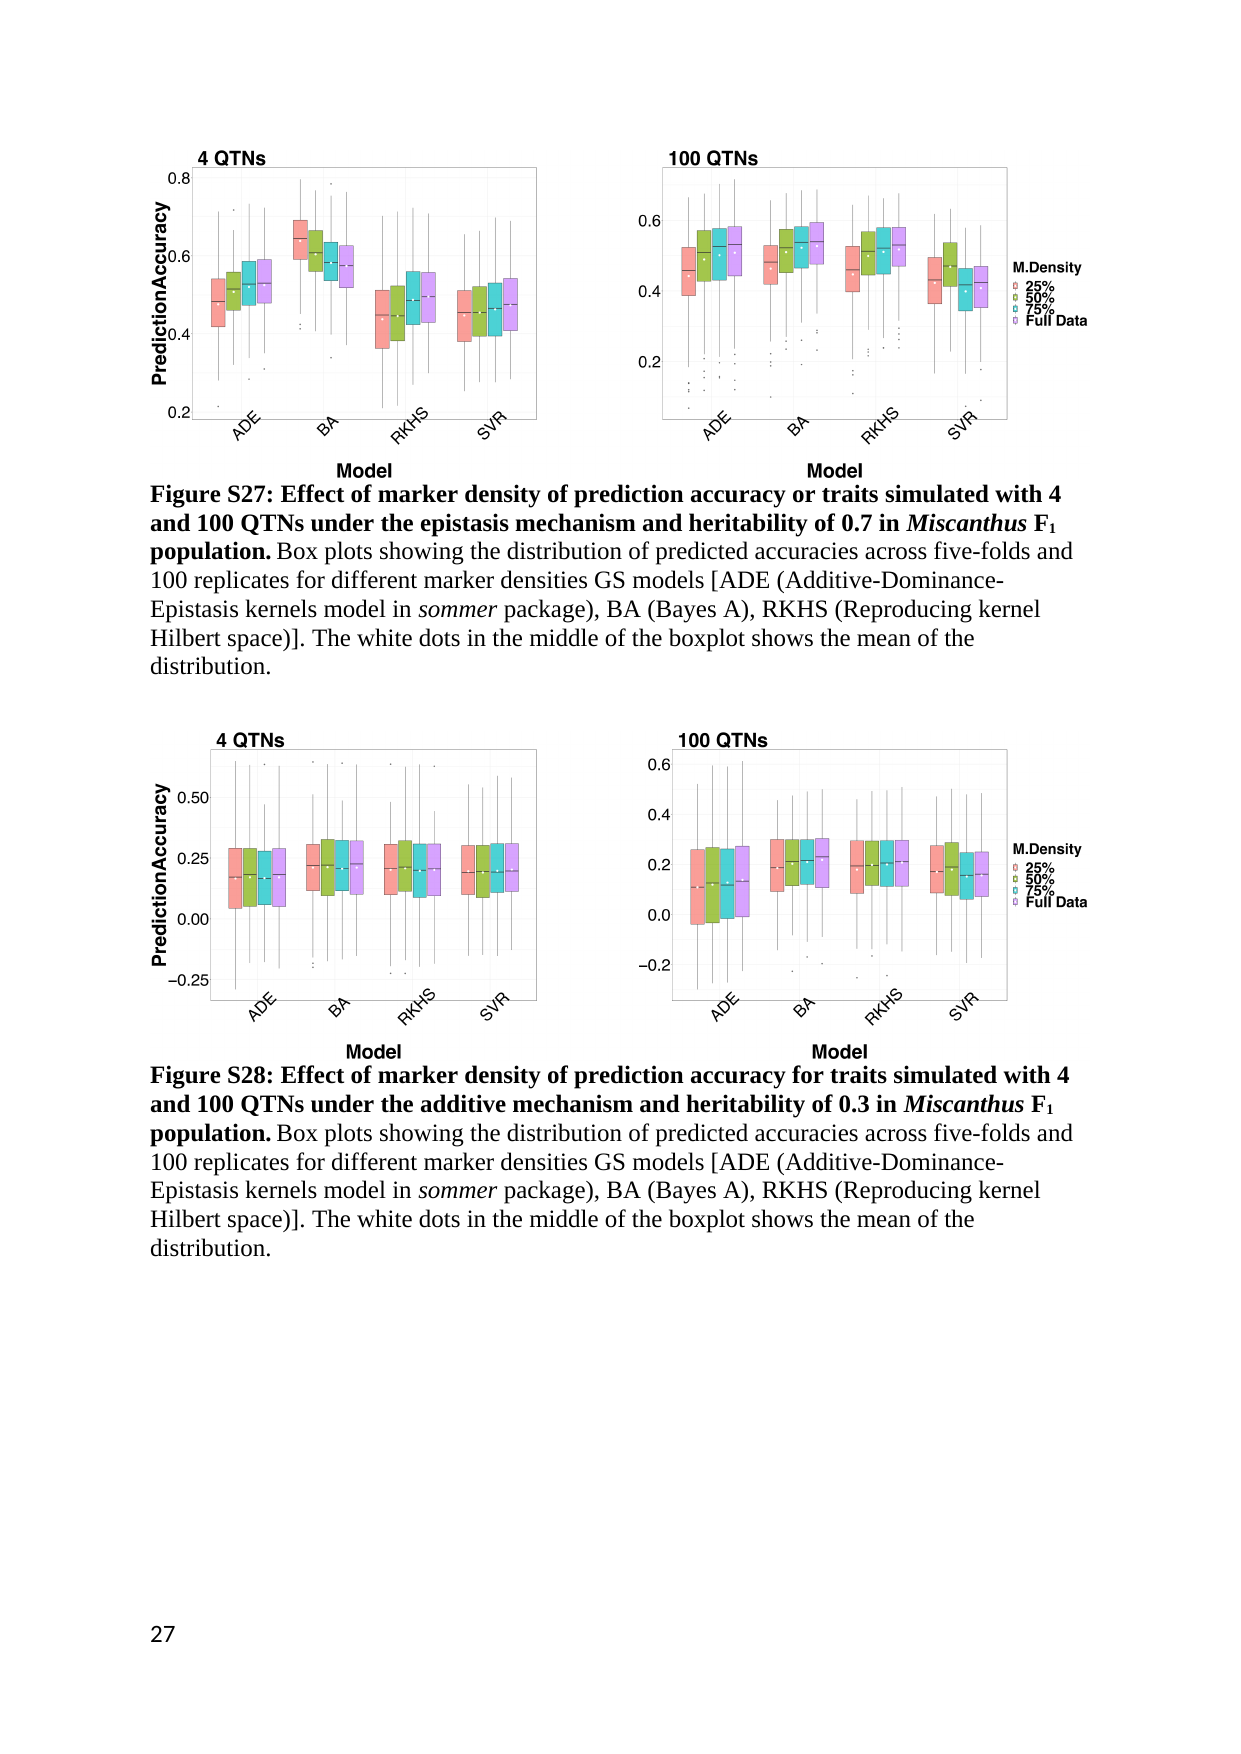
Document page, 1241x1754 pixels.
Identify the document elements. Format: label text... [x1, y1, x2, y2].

text Figure S28: Effect of marker density of prediction accuracy for traits simulated with 4 and 100 QTNs under the additive mechanism and heritability of 0.3 in Miscanthus F1 population. Box plots showing the distribution of predicted accuracies across five-folds and 100 replicates for different marker densities GS models [ADE (Additive-Dominance-Epistasis kernels model in sommer package), BA (Bayes A), RKHS (Reproducing kernel Hilbert space)]. The white dots in the middle of the boxplot shows the mean of the distribution. [150, 1061, 1090, 1262]
text Figure S27: Effect of marker density of prediction accuracy or traits simulated with 4 and 100 QTNs under the epistasis mechanism and heritability of 0.7 in Miscanthus F1 population. Box plots showing the distribution of predicted accuracies across five-folds and 100 replicates for different marker densities GS models [ADE (Additive-Dominance-Epistasis kernels model in sommer package), BA (Bayes A), RKHS (Reproducing kernel Hilbert space)]. The white dots in the middle of the boxplot shows the mean of the distribution. [150, 479, 1090, 680]
